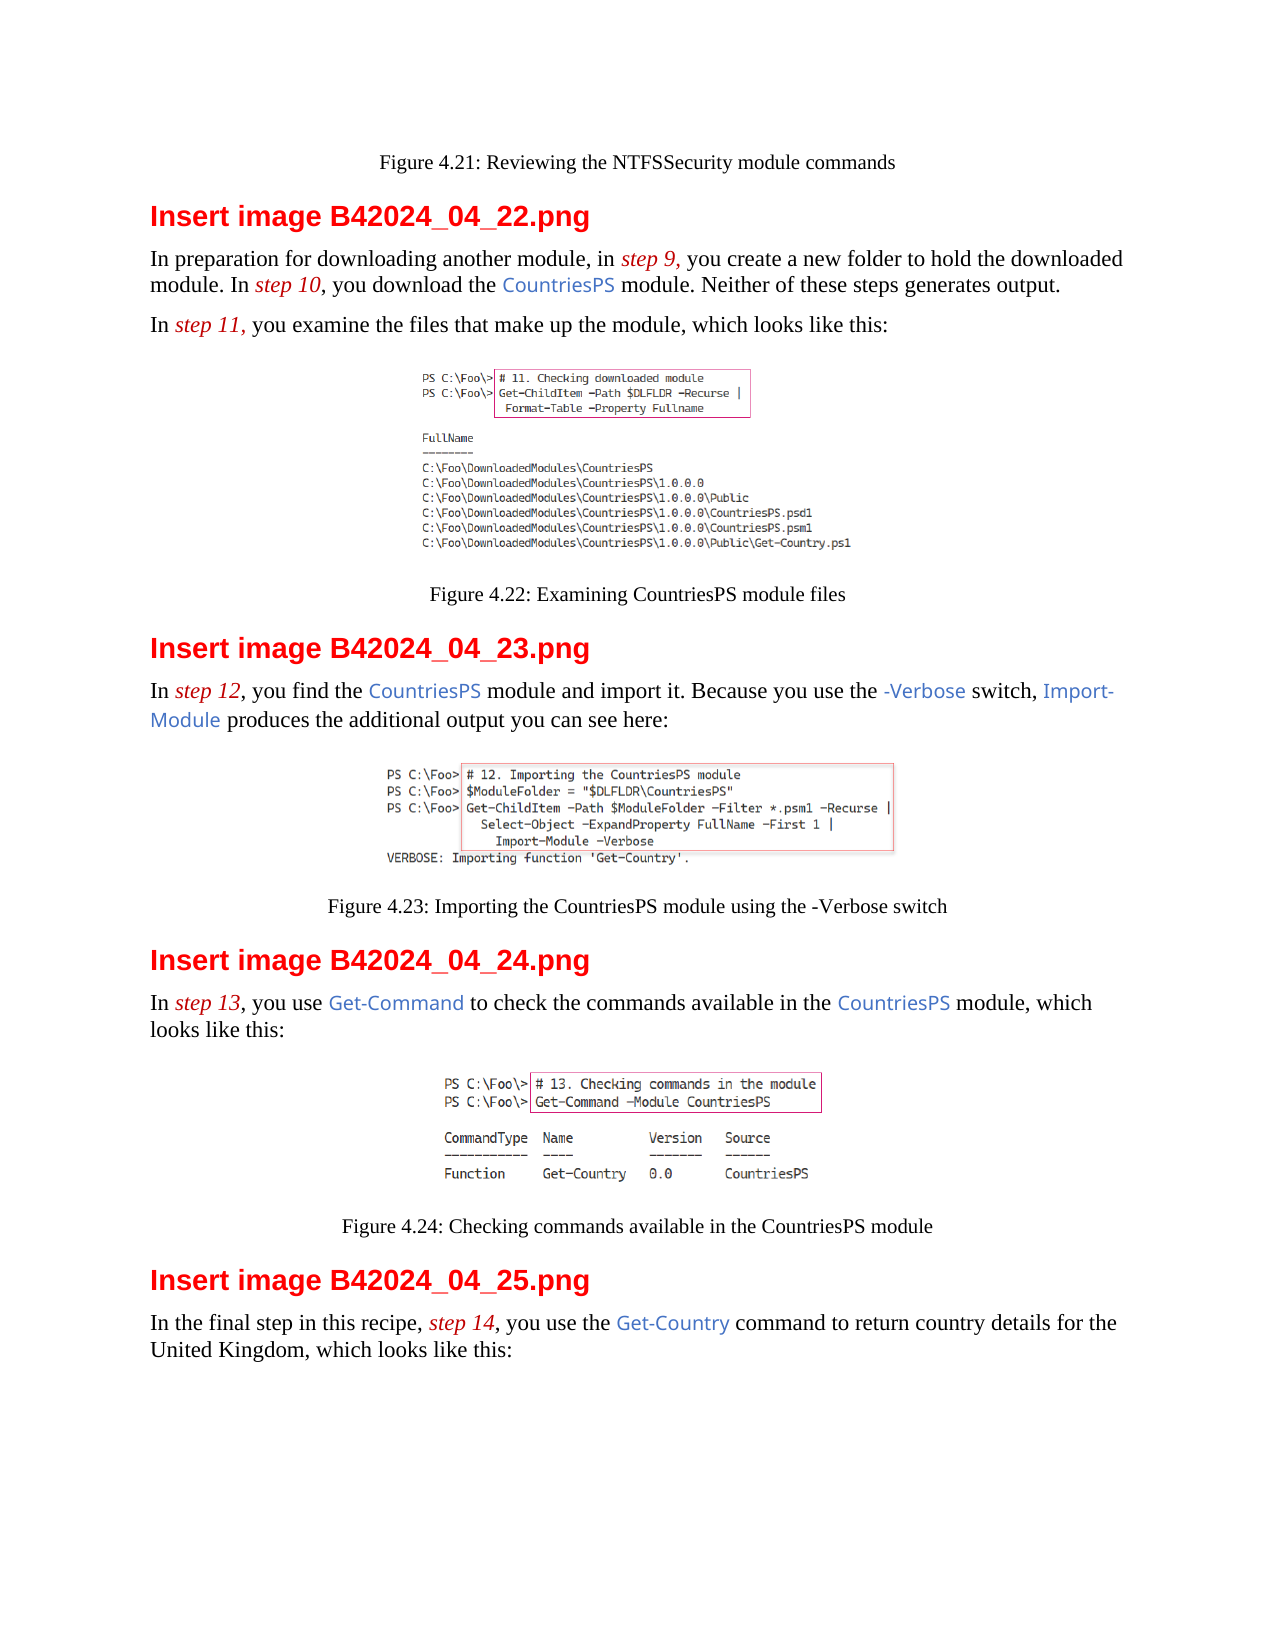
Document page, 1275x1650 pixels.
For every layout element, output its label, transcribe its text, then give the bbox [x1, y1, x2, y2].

text In step 13, you use Get-Command to check the commands available in the CountriesPS module, which looks like this: [150, 989, 1125, 1043]
text Insert image B42024_04_24.png [150, 943, 1125, 977]
text In step 12, you find the CountriesPS module and import it. Because you use the -Verbose switch, Import-Module produces the additional output you can see here: [150, 677, 1125, 734]
picture [376, 758, 899, 870]
text In preparation for downloading another module, in step 9, you create a new folder to hold the downloaded module. In step 10, you download the CountriesPS module. Neither of these steps generates output. [150, 245, 1125, 299]
text Figure 4.21: Reviewing the NTFSSecurity module commands [150, 150, 1125, 174]
text Figure 4.23: Importing the CountriesPS module using the -Verbose switch [150, 894, 1125, 918]
picture [414, 362, 860, 558]
text Figure 4.22: Examining CountriesPS module files [150, 582, 1125, 606]
text In the final step in this recipe, step 14, you use the Get-Country command to return country details for the United Kingdom, which looks like this: [150, 1309, 1125, 1363]
text Insert image B42024_04_23.png [150, 631, 1125, 665]
text Insert image B42024_04_25.png [150, 1263, 1125, 1297]
picture [430, 1067, 845, 1190]
text Figure 4.24: Checking commands available in the CountriesPS module [150, 1214, 1125, 1238]
text Insert image B42024_04_22.png [150, 199, 1125, 233]
text In step 11, you examine the files that make up the module, which looks like this: [150, 311, 1125, 337]
